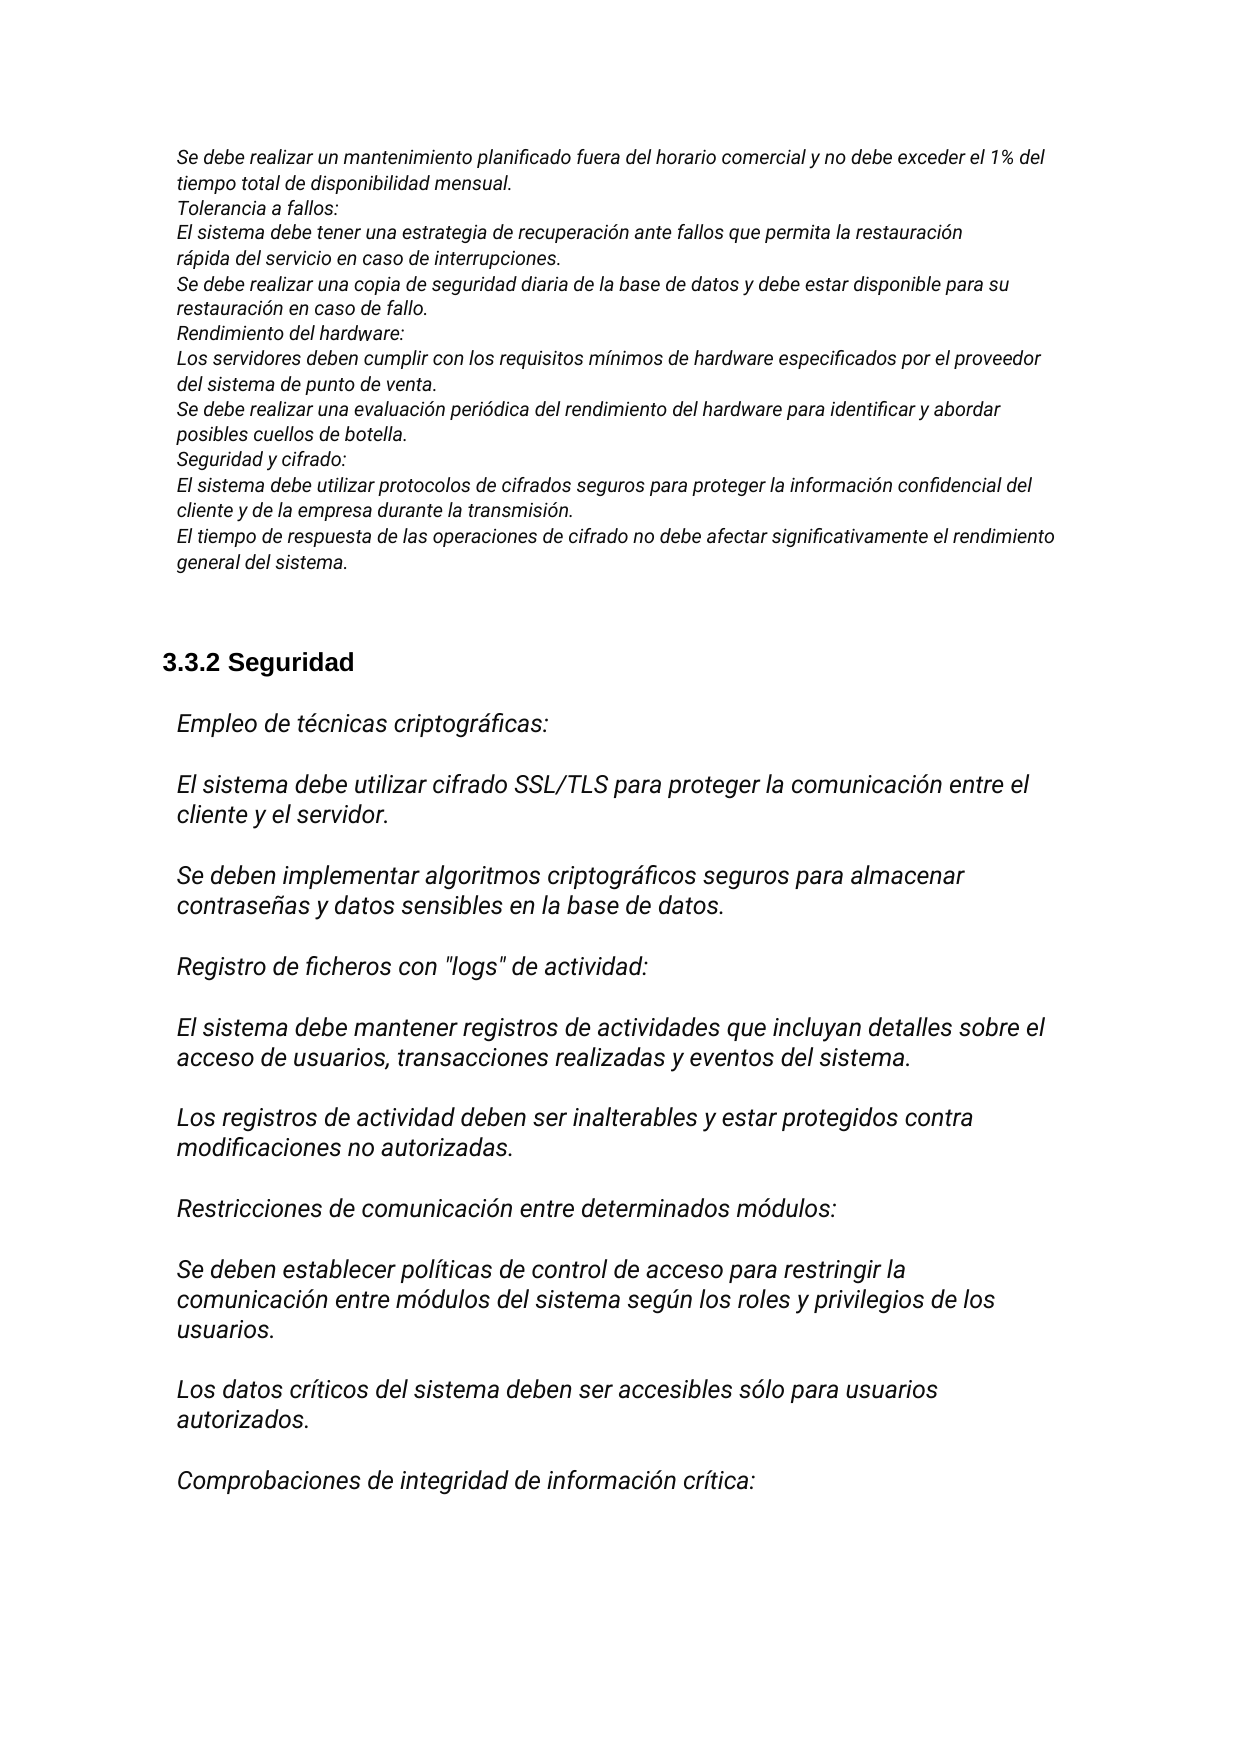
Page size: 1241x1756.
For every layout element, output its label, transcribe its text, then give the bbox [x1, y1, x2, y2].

text Comprobaciones de integridad de información crítica: [177, 1466, 1063, 1495]
text Seguridad y cifrado: [177, 448, 1063, 472]
text El sistema debe tener una estrategia de recuperación ante fallos que permita la restauración rápida del servicio en caso de interrupciones. [177, 221, 1012, 270]
text Los datos críticos del sistema deben ser accesibles sólo para usuarios autorizados. [177, 1375, 1063, 1435]
text Se deben implementar algoritmos criptográficos seguros para almacenar contraseñas y datos sensibles en la base de datos. [177, 861, 1063, 920]
text Rendimiento del hardare: [177, 322, 1063, 346]
text Tolerancia a fallos: [177, 198, 1063, 220]
text Los registros de actividad deben ser inalterables y estar protegidos contra modificaciones no autorizadas. [177, 1103, 1063, 1162]
text El sistema debe utilizar cifrado SSL/TLS para proteger la comunicación entre el cliente y el servidor. [177, 770, 1063, 829]
text El tiempo de respuesta de las operaciones de cifrado no debe afectar significativamente el rendimiento general del sistema. [177, 525, 1063, 574]
text Registro de ficheros con "logs" de actividad: [177, 952, 1063, 981]
text El sistema debe mantener registros de actividades que incluyan detalles sobre el acceso de usuarios, transacciones realizadas y eventos del sistema. [177, 1013, 1063, 1072]
subtitle 3.3.2 Seguridad [162, 647, 1063, 677]
text Se deben establecer políticas de control de acceso para restringir la comunicación entre módulos del sistema según los roles y privilegios de los usuarios. [177, 1255, 1063, 1344]
text El sistema debe utilizar protocolos de cifrados seguros para proteger la información confidencial del cliente y de la empresa durante la transmisión. [177, 474, 1050, 522]
text Los servidores deben cumplir con los requisitos mínimos de hardware especificados por el proveedor del sistema de punto de venta. [177, 347, 1063, 396]
text Se debe realizar un mantenimiento planificado fuera del horario comercial y no debe exceder el 1% del tiempo total de disponibilidad mensual. [177, 146, 1063, 195]
text Se debe realizar una copia de seguridad diaria de la base de datos y debe estar disponible para su restauración en caso de fallo. [177, 273, 1063, 320]
text Empleo de técnicas criptográficas: [177, 709, 1063, 738]
picture [358, 330, 373, 341]
text Se debe realizar una evaluación periódica del rendimiento del hardware para identificar y abordar posibles cuellos de botella. [177, 398, 1063, 446]
text Restricciones de comunicación entre determinados módulos: [177, 1194, 1063, 1223]
